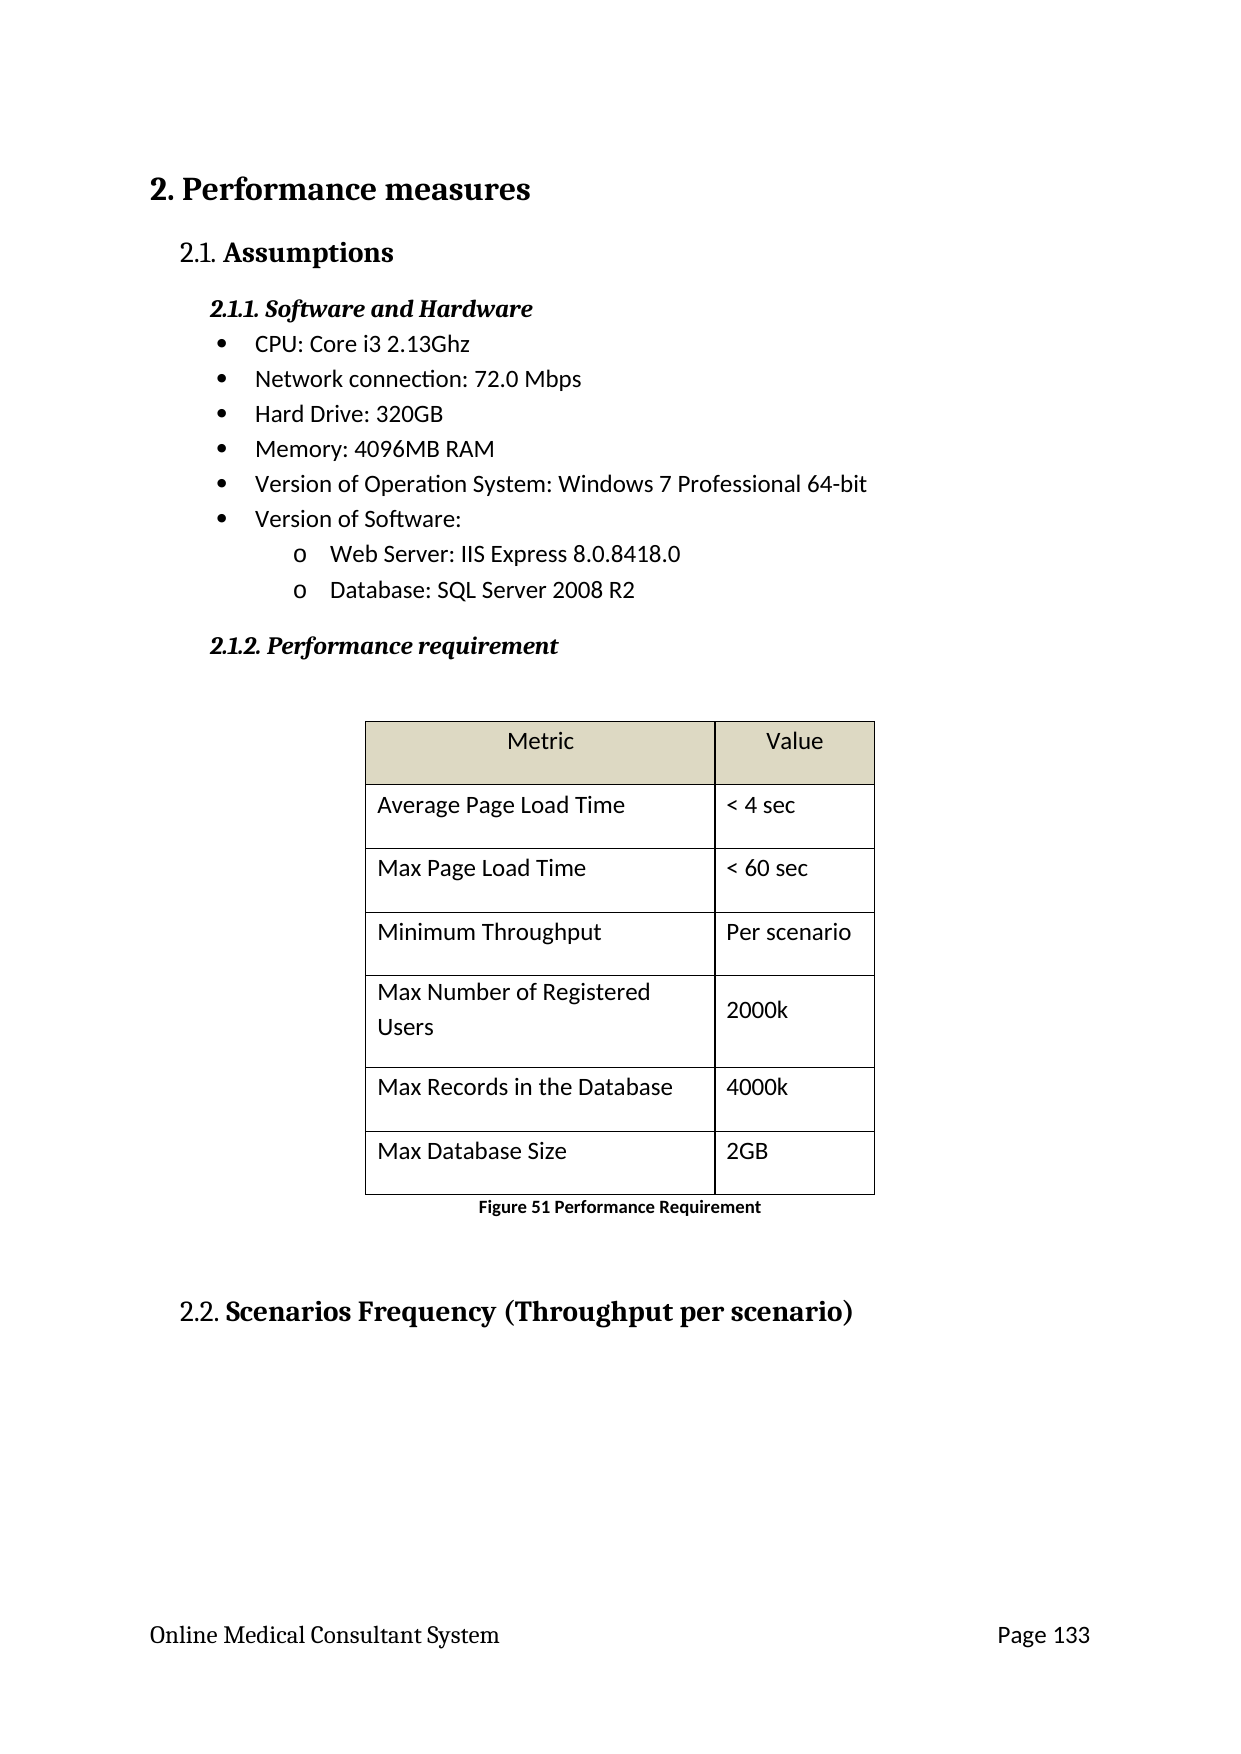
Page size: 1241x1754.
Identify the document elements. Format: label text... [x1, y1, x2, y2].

subtitle Assumptions [180, 236, 1090, 269]
subtitle Software and Hardware [210, 295, 1090, 324]
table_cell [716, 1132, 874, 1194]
list Version of Software: [217, 503, 1090, 534]
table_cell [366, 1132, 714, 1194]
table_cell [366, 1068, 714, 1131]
subtitle Scenarios Frequency (Throughput per scenario) [180, 1295, 1090, 1328]
list Hard Drive: 320GB [217, 398, 1090, 429]
list CPU: Core i3 2.13Ghz [217, 328, 1090, 359]
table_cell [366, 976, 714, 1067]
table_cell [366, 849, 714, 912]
list Network connection: 72.0 Mbps [217, 363, 1090, 394]
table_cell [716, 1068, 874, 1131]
list Database: SQL Server 2008 R2 [292, 574, 1090, 606]
list Version of Operation System: Windows 7 Professional 64-bit [217, 468, 1090, 499]
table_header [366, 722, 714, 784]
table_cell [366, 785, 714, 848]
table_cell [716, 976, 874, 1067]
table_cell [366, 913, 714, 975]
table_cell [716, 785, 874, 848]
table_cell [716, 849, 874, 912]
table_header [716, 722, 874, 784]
list Web Server: IIS Express 8.0.8418.0 [292, 538, 1090, 570]
list Memory: 4096MB RAM [217, 433, 1090, 464]
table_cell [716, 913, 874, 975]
subtitle Performance requirement [210, 632, 1090, 661]
subtitle Performance measures [150, 171, 1090, 209]
